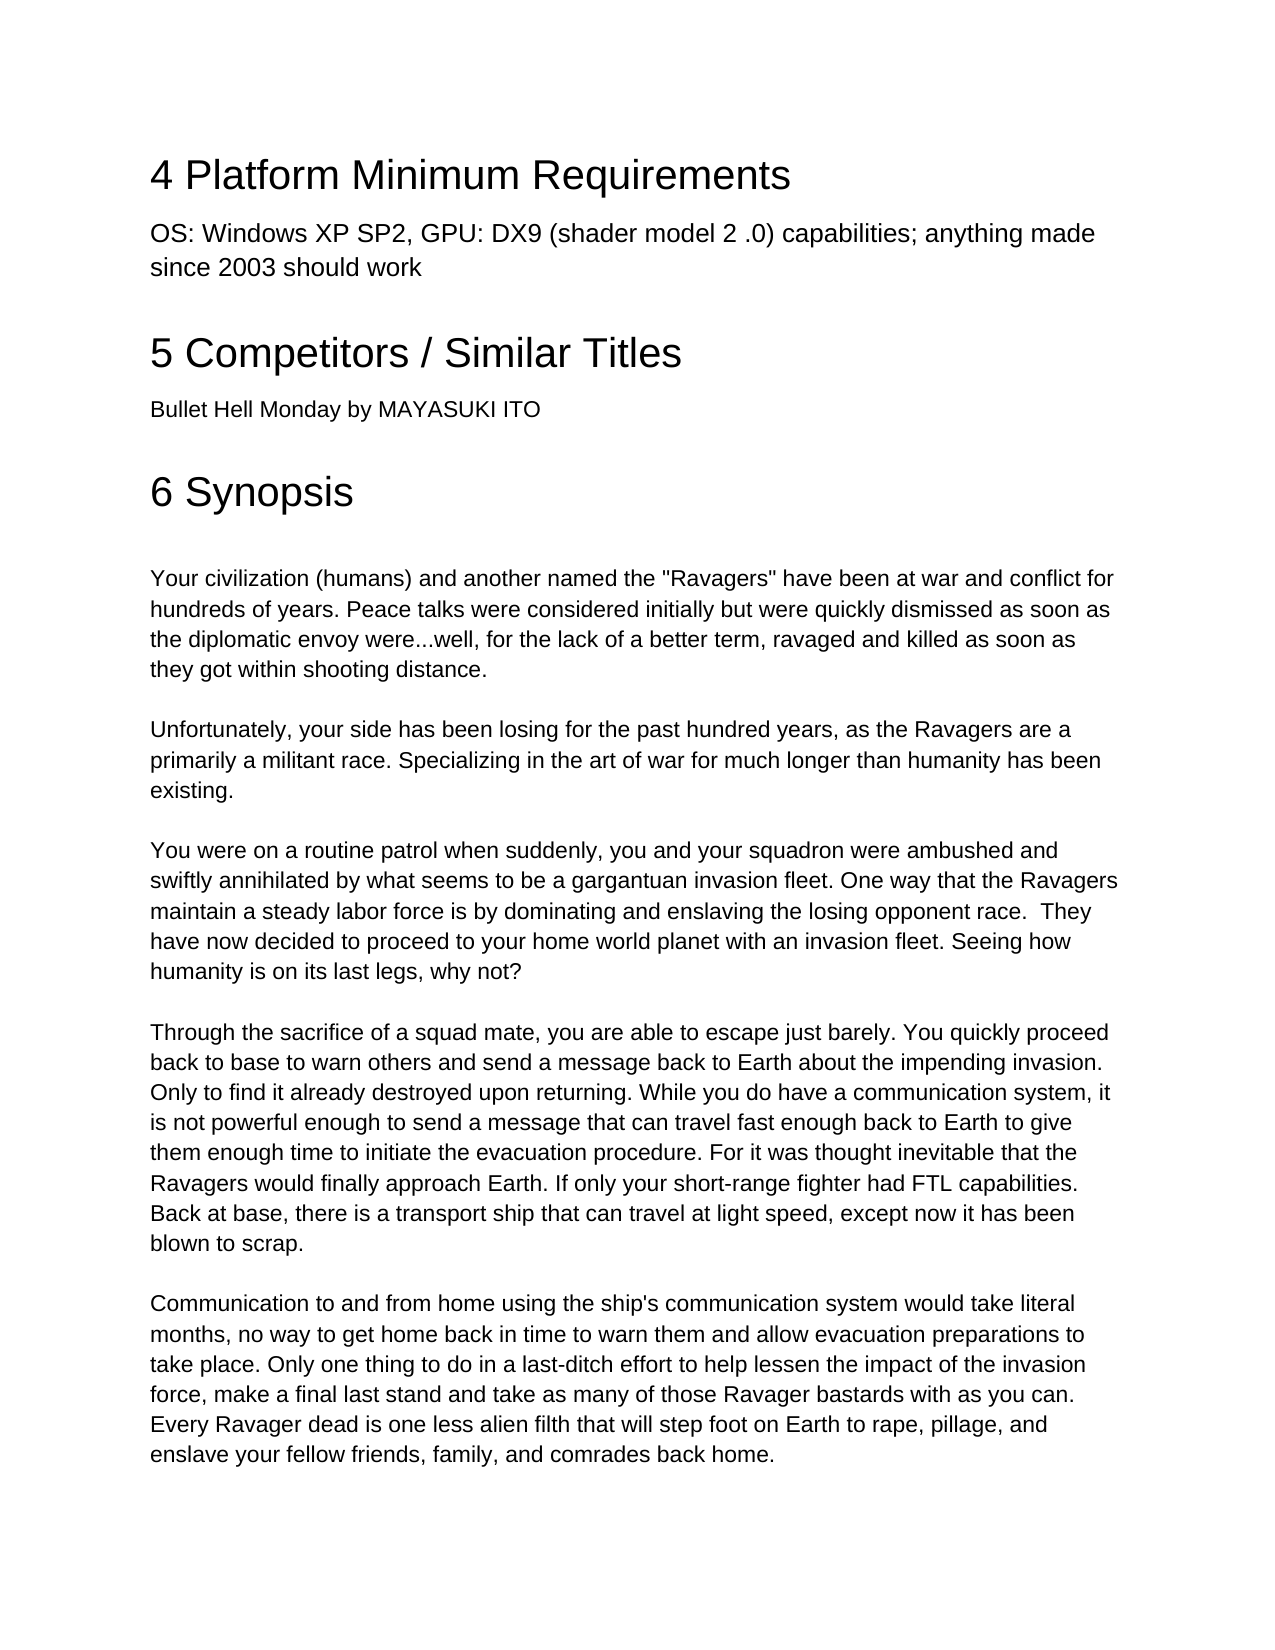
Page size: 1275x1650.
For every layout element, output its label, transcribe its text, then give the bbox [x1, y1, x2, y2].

text Unfortunately, your side has been losing for the past hundred years, as the Ravagers are a primarily a militant race. Specializing in the art of war for much longer than humanity has been existing. [150, 716, 1125, 803]
text Communication to and from home using the ship's communication system would take literal months, no way to get home back in time to warn them and allow evacuation preparations to take place. Only one thing to do in a last-ditch effort to help lessen the impact of the invasion force, make a final last stand and take as many of those Ravager bastards with as you can. Every Ravager dead is one less alien filth that will step foot on Earth to rape, pillage, and enslave your fellow friends, family, and comrades back home. [150, 1290, 1125, 1468]
subtitle 4 Platform Minimum Requirements [150, 150, 1125, 198]
text Your civilization (humans) and another named the "Ravagers" have been at war and conflict for hundreds of years. Peace talks were considered initially but were quickly dismissed as soon as the diplomatic envoy were...well, for the lack of a better term, ravaged and killed as soon as they got within shooting distance. [150, 565, 1125, 682]
text Through the sacrifice of a squad mate, you are able to escape just barely. You quickly proceed back to base to warn others and send a message back to Earth about the impending invasion. Only to find it already destroyed upon returning. While you do have a communication system, it is not powerful enough to send a message that can travel fast enough back to Earth to give them enough time to initiate the evacuation procedure. For it was thought inevitable that the Ravagers would finally approach Earth. If only your short-range fighter had FTL capabilities. Back at base, there is a transport ship that can travel at light speed, except now it has been blown to scrap. [150, 1018, 1125, 1256]
text You were on a routine patrol when suddenly, you and your squadron were ambushed and swiftly annihilated by what seems to be a gargantuan invasion fleet. One way that the Ravagers maintain a steady labor force is by dominating and enslaving the losing opponent race. They have now decided to proceed to your home world planet with an invasion fleet. Seeing how humanity is on its last legs, why not? [150, 837, 1125, 984]
text Bullet Hell Monday by MAYASUKI ITO [150, 396, 1125, 422]
subtitle 5 Competitors / Similar Titles [150, 328, 1125, 376]
text OS: Windows XP SP2, GPU: DX9 (shader model 2 .0) capabilities; anything made since 2003 should work [150, 218, 1125, 282]
subtitle 6 Synopsis [150, 467, 1125, 515]
